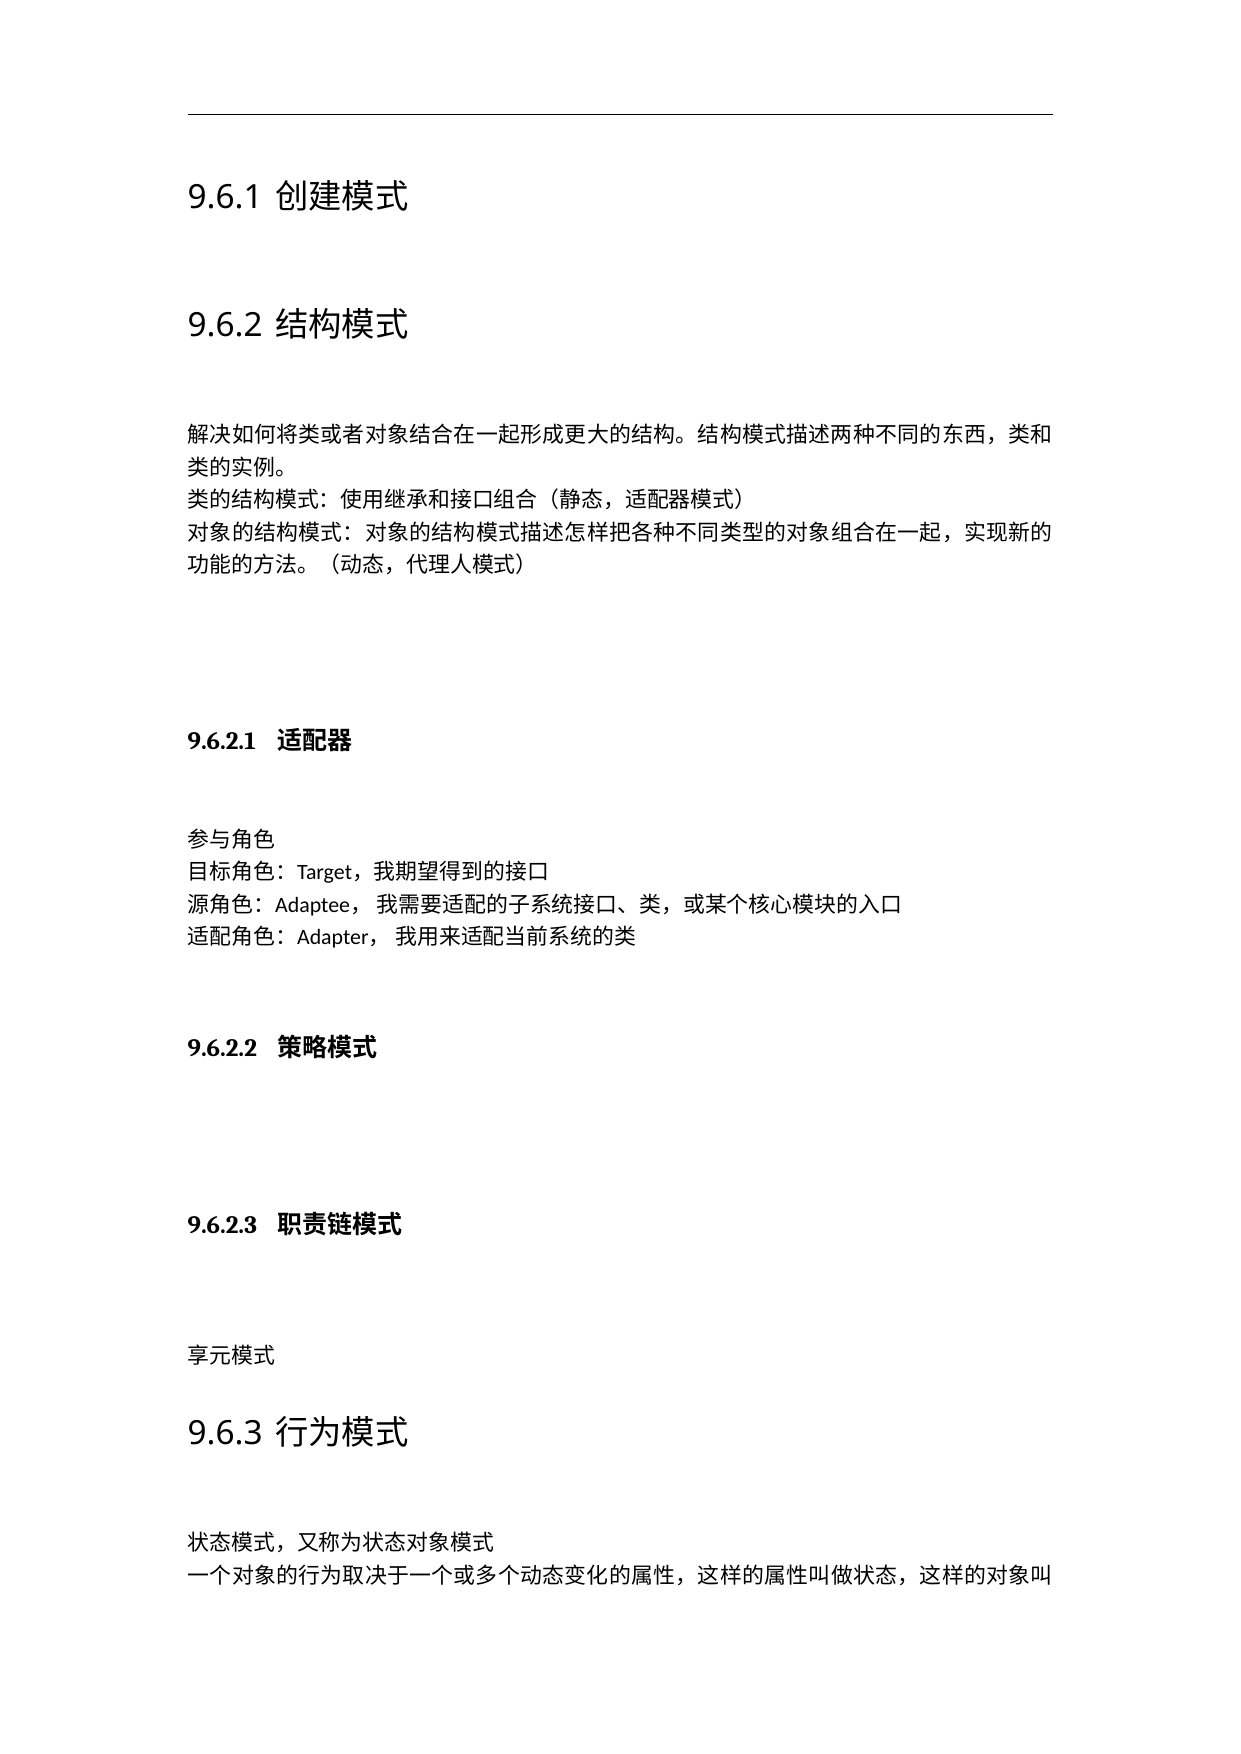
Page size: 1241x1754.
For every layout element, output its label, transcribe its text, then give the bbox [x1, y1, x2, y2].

text 类的结构模式：使用继承和接口组合（静态，适配器模式） [187, 482, 1053, 514]
text 对象的结构模式：对象的结构模式描述怎样把各种不同类型的对象组合在一起，实现新的功能的方法。（动态，代理人模式） [187, 514, 1053, 579]
subtitle 行为模式 [187, 1398, 1053, 1463]
text 参与角色 [187, 821, 1053, 854]
text 状态模式，又称为状态对象模式 [187, 1525, 1053, 1557]
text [187, 1557, 1053, 1590]
subtitle 适配器 [187, 706, 1053, 771]
text 适配角色：Adapter， 我用来适配当前系统的类 [187, 919, 1053, 951]
text 解决如何将类或者对象结合在一起形成更大的结构。结构模式描述两种不同的东西，类和类的实例。 [187, 417, 1053, 482]
subtitle 策略模式 [187, 1013, 1053, 1078]
subtitle 结构模式 [187, 289, 1053, 354]
text 源角色：Adaptee， 我需要适配的子系统接口、类，或某个核心模块的入口 [187, 886, 1053, 919]
subtitle 创建模式 [187, 162, 1053, 227]
text 享元模式 [187, 1338, 1053, 1371]
text 目标角色：Target，我期望得到的接口 [187, 854, 1053, 886]
subtitle 职责链模式 [187, 1190, 1053, 1255]
